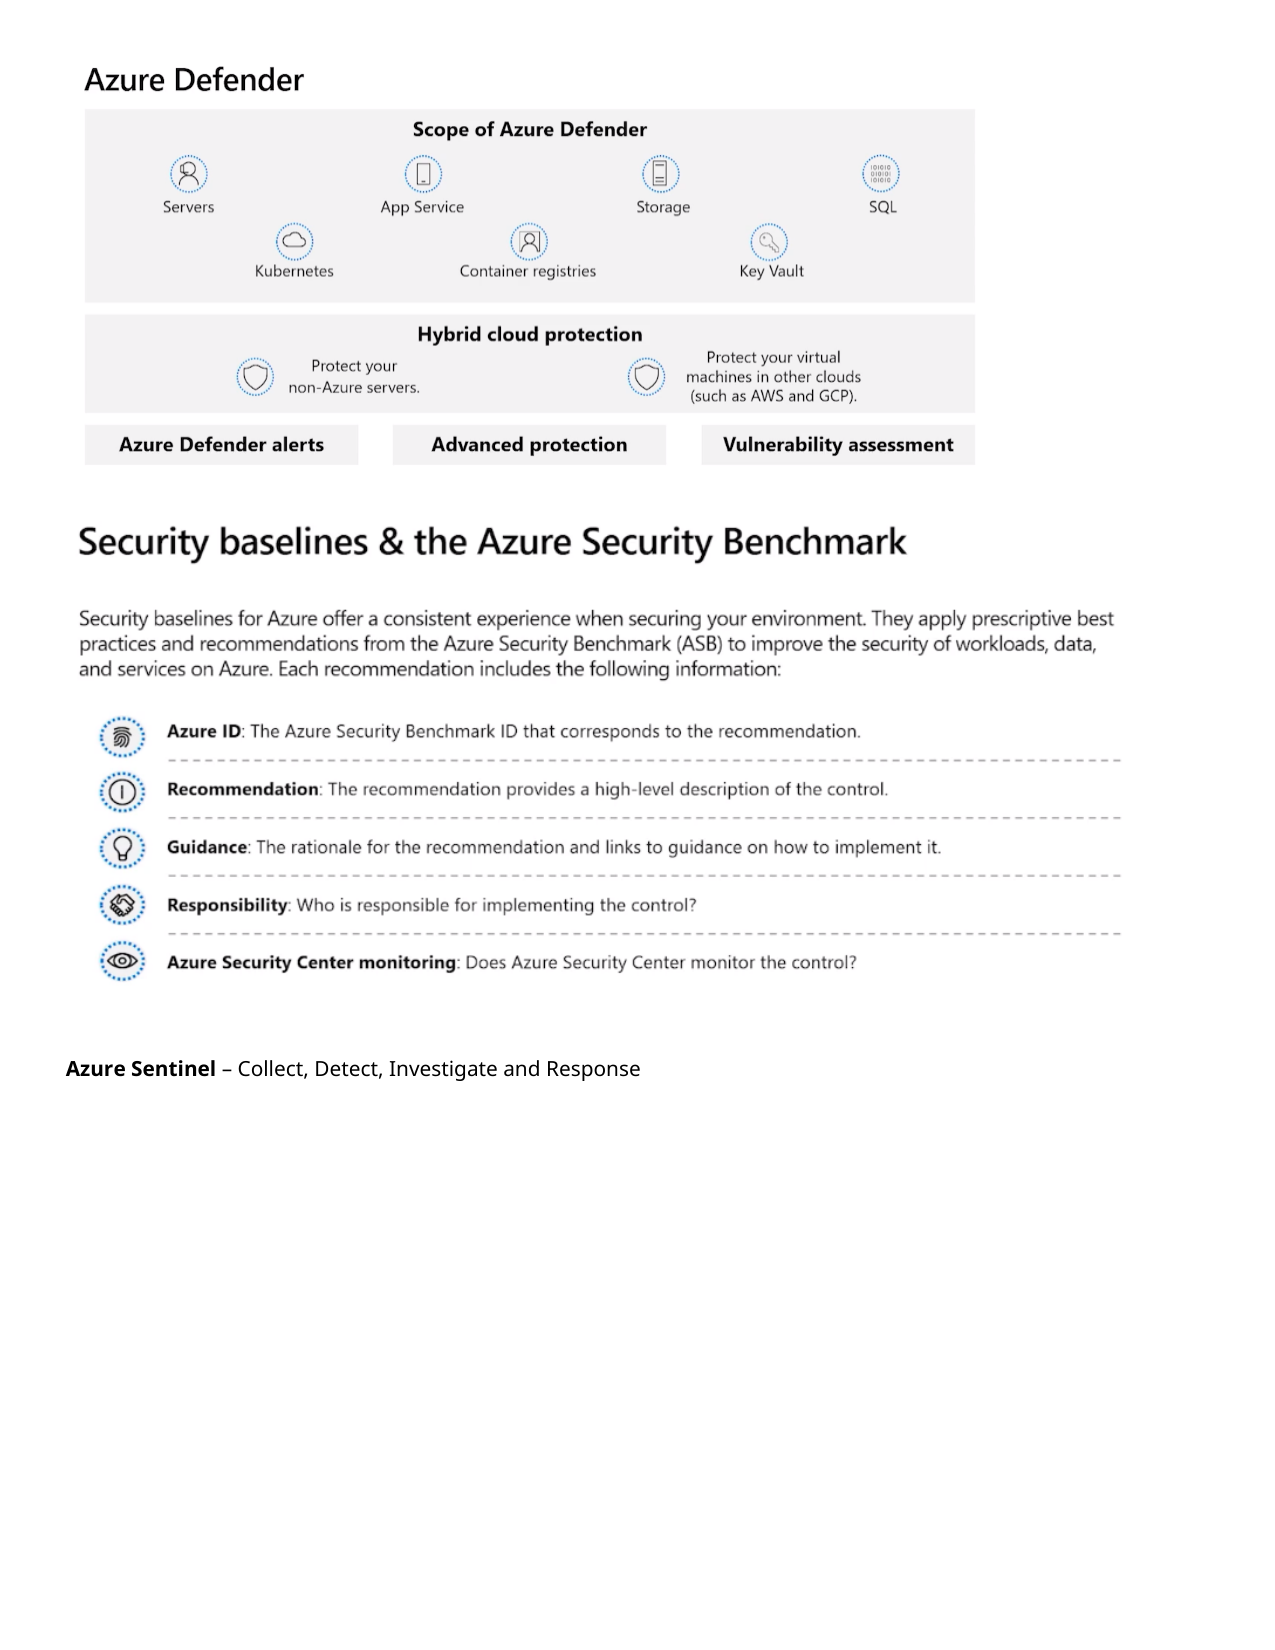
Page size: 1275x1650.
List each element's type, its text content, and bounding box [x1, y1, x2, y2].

picture [65, 46, 977, 500]
text Azure Sentinel – Collect, Detect, Investigate and Response [66, 1054, 1125, 1083]
picture [65, 501, 1125, 1022]
